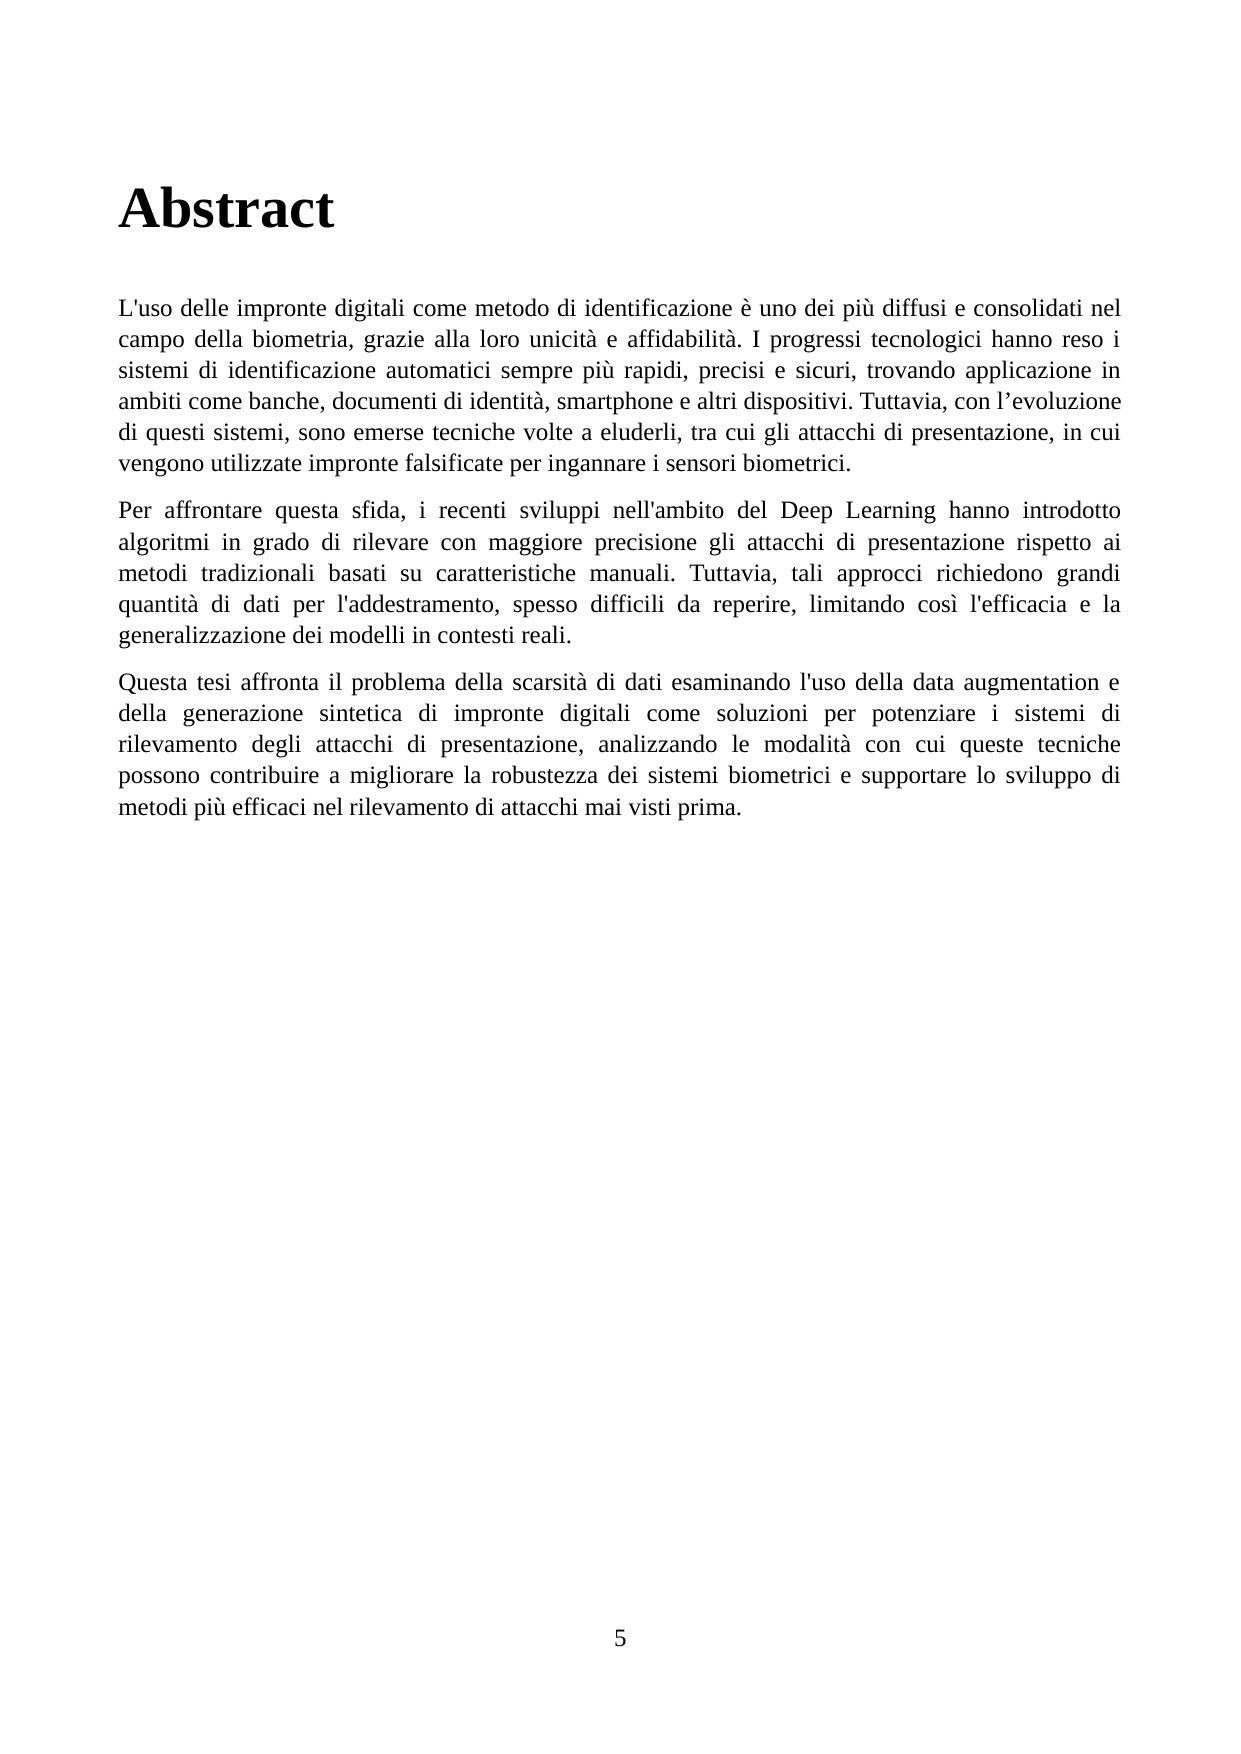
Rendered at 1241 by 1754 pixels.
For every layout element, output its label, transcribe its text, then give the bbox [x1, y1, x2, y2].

text Questa tesi affronta il problema della scarsità di dati esaminando l'uso della data augmentation e della generazione sintetica di impronte digitali come soluzioni per potenziare i sistemi di rilevamento degli attacchi di presentazione, analizzando le modalità con cui queste tecniche possono contribuire a migliorare la robustezza dei sistemi biometrici e supportare lo sviluppo di metodi più efficaci nel rilevamento di attacchi mai visti prima. [118, 667, 1122, 820]
subtitle Abstract [118, 173, 1122, 240]
text L'uso delle impronte digitali come metodo di identificazione è uno dei più diffusi e consolidati nel campo della biometria, grazie alla loro unicità e affidabilità. I progressi tecnologici hanno reso i sistemi di identificazione automatici sempre più rapidi, precisi e sicuri, trovando applicazione in ambiti come banche, documenti di identità, smartphone e altri dispositivi. Tuttavia, con l’evoluzione di questi sistemi, sono emerse tecniche volte a eluderli, tra cui gli attacchi di presentazione, in cui vengono utilizzate impronte falsificate per ingannare i sensori biometrici. [118, 293, 1122, 477]
text Per affrontare questa sfida, i recenti sviluppi nell'ambito del Deep Learning hanno introdotto algoritmi in grado di rilevare con maggiore precisione gli attacchi di presentazione rispetto ai metodi tradizionali basati su caratteristiche manuali. Tuttavia, tali approcci richiedono grandi quantità di dati per l'addestramento, spesso difficili da reperire, limitando così l'efficacia e la generalizzazione dei modelli in contesti reali. [118, 496, 1122, 648]
